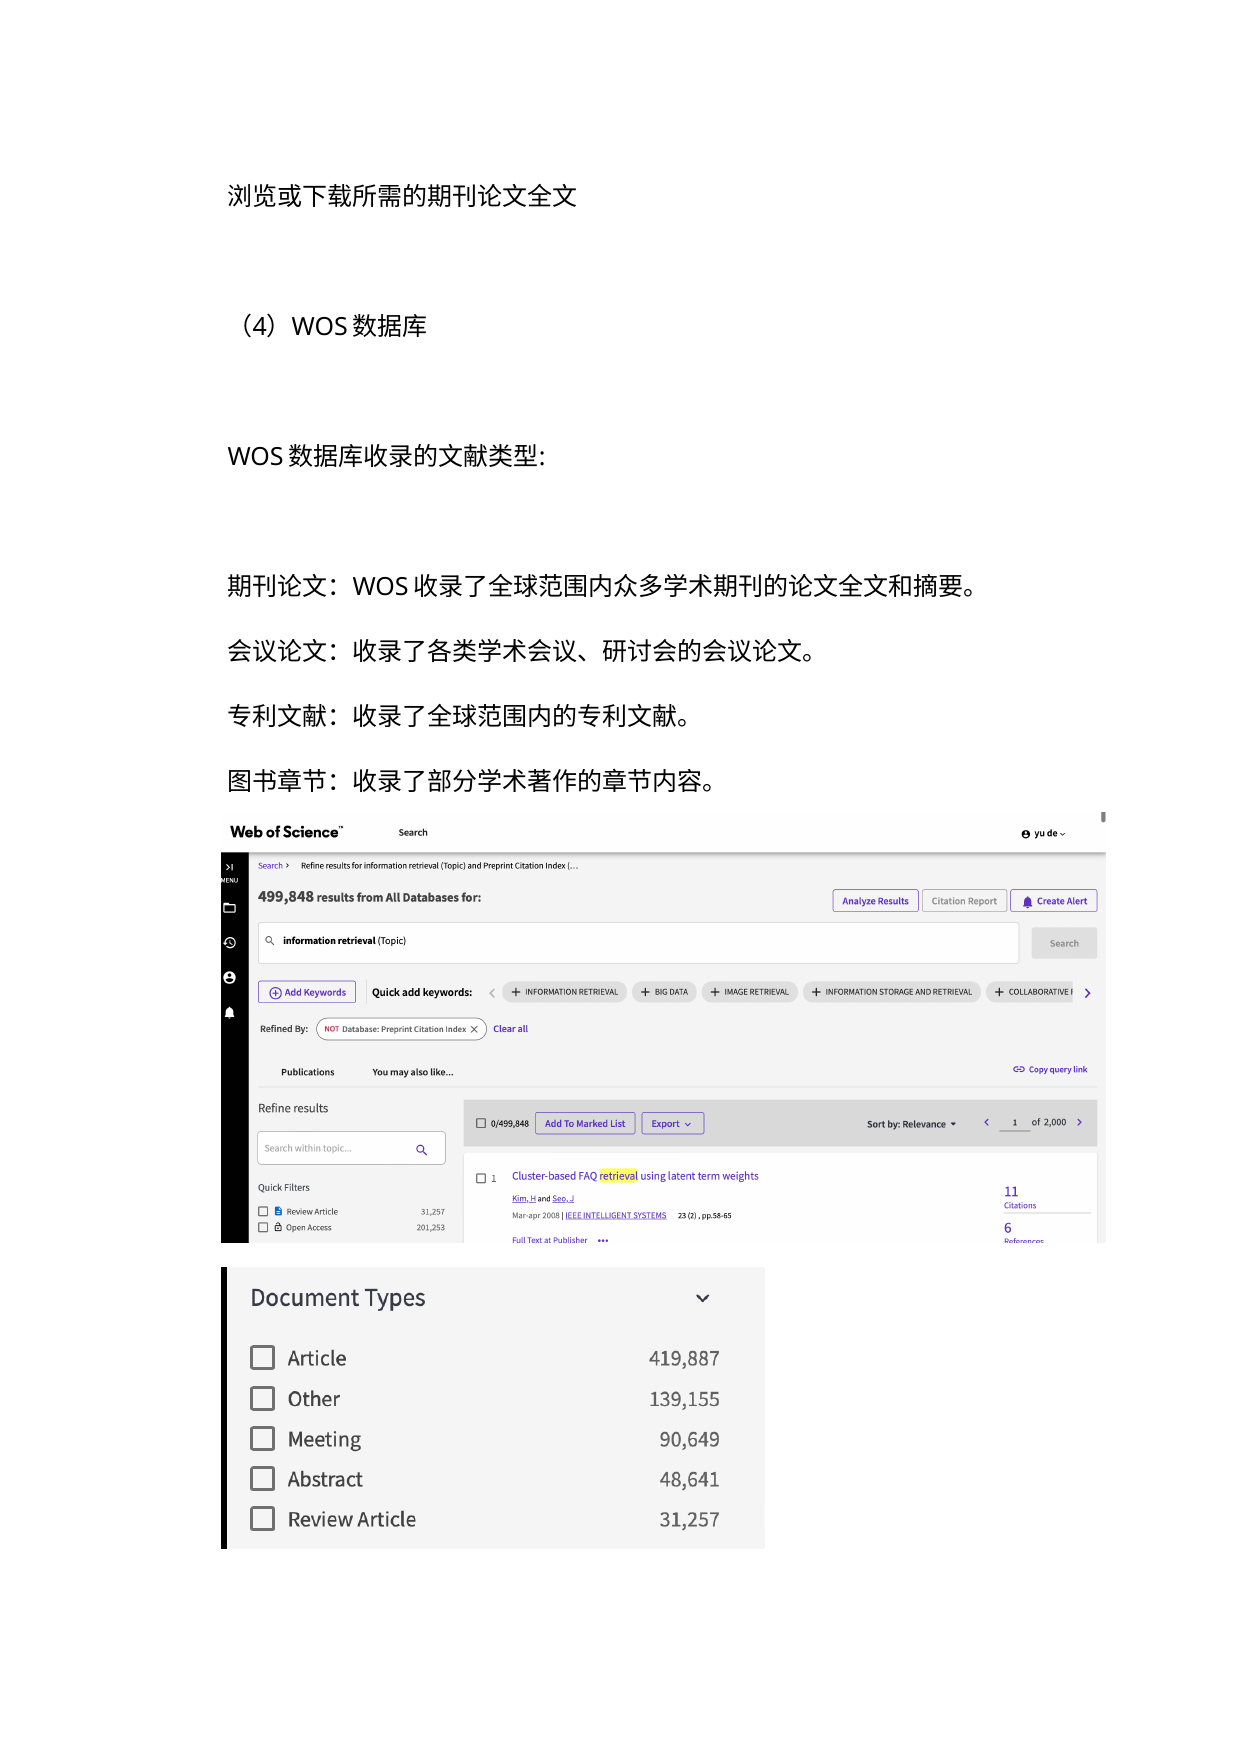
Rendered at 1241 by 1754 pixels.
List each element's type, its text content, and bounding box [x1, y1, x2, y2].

text 浏览或下载所需的期刊论文全文 [177, 162, 1063, 227]
text 会议论文：收录了各类学术会议、研讨会的会议论文。 [177, 617, 1063, 682]
text 专利文献：收录了全球范围内的专利文献。 [177, 682, 1063, 747]
text WOS数据库收录的文献类型: [177, 422, 1063, 487]
text 图书章节：收录了部分学术著作的章节内容。 [177, 747, 1063, 812]
picture [221, 812, 1106, 1243]
text 期刊论文：WOS收录了全球范围内众多学术期刊的论文全文和摘要。 [177, 552, 1063, 617]
picture [221, 1267, 765, 1549]
list WOS数据库 [177, 292, 1063, 357]
